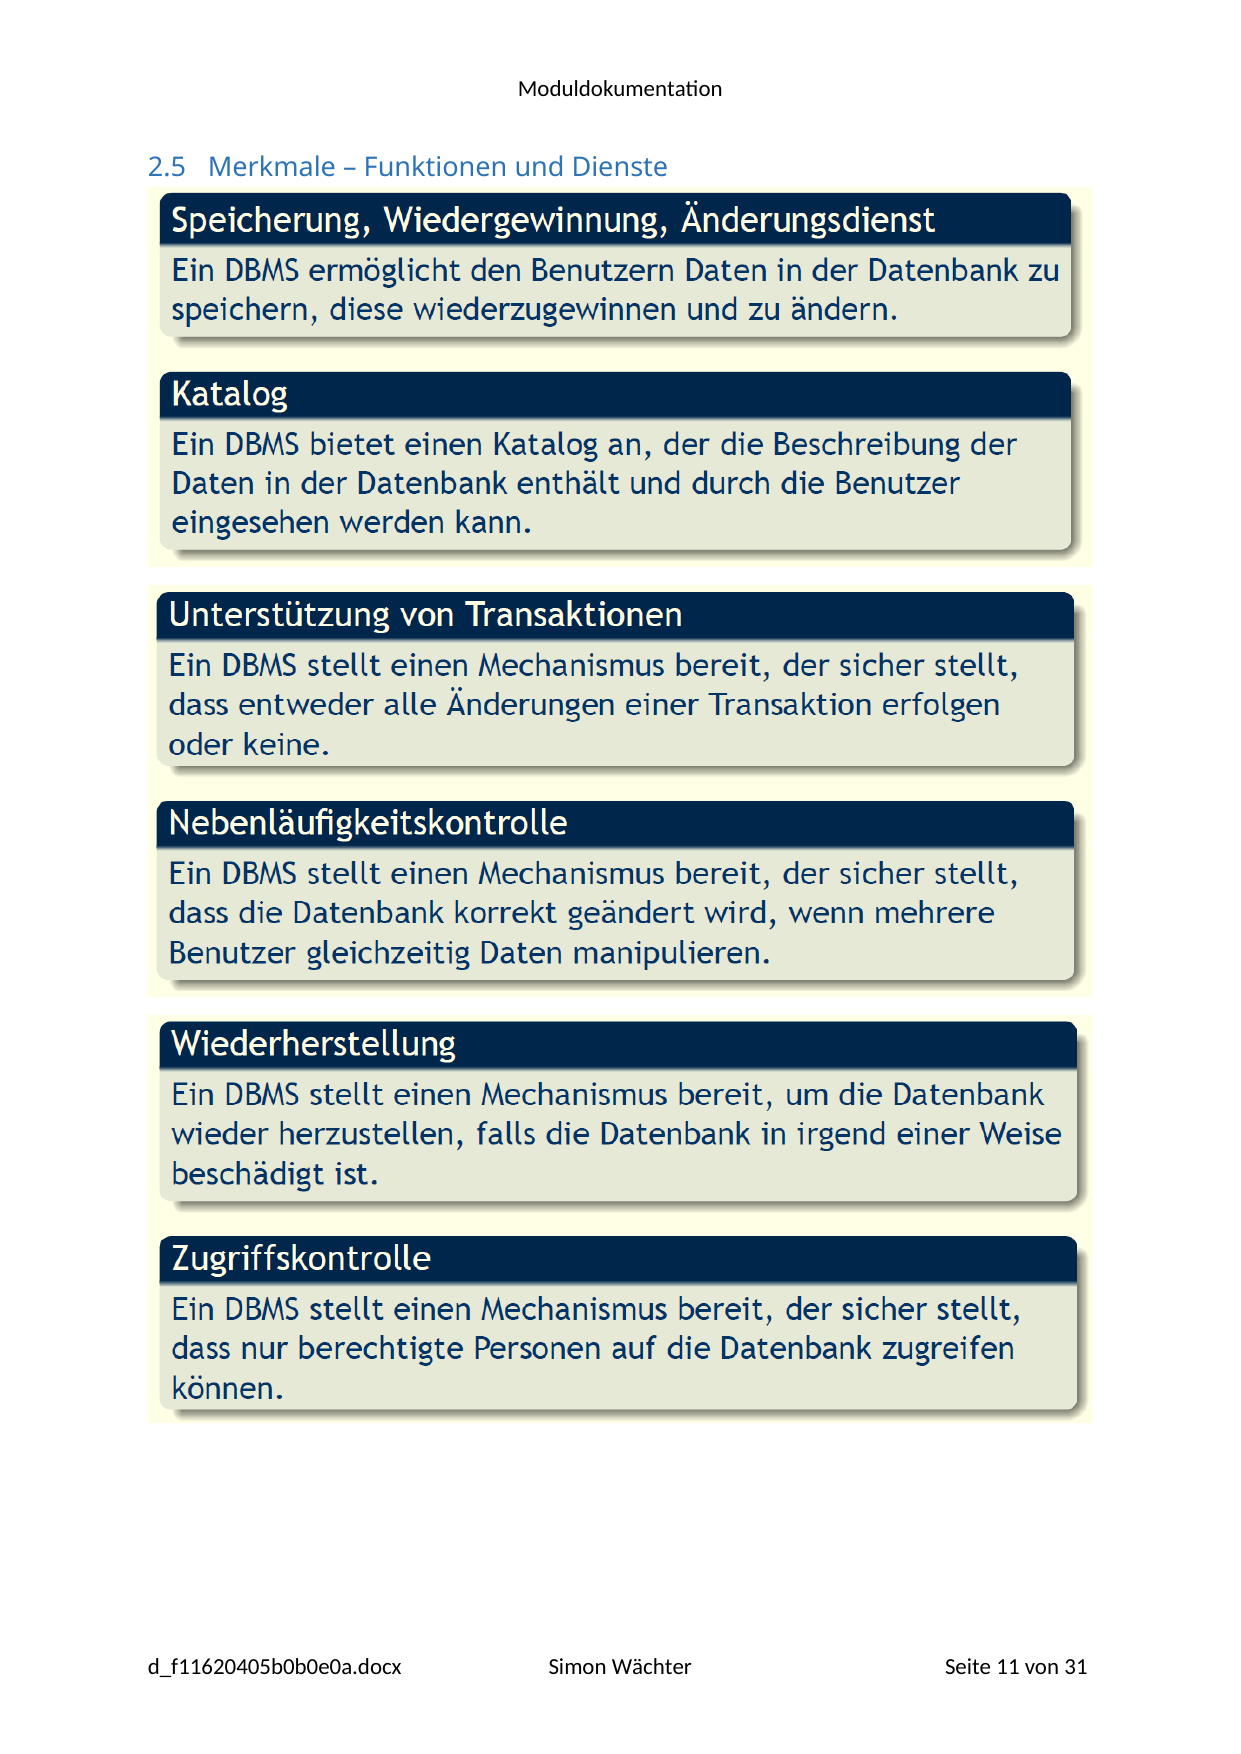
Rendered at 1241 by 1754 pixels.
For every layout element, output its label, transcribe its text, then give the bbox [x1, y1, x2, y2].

subtitle Merkmale – Funktionen und Dienste [148, 148, 1093, 184]
picture [147, 585, 1093, 997]
picture [147, 187, 1093, 567]
picture [147, 1015, 1093, 1423]
